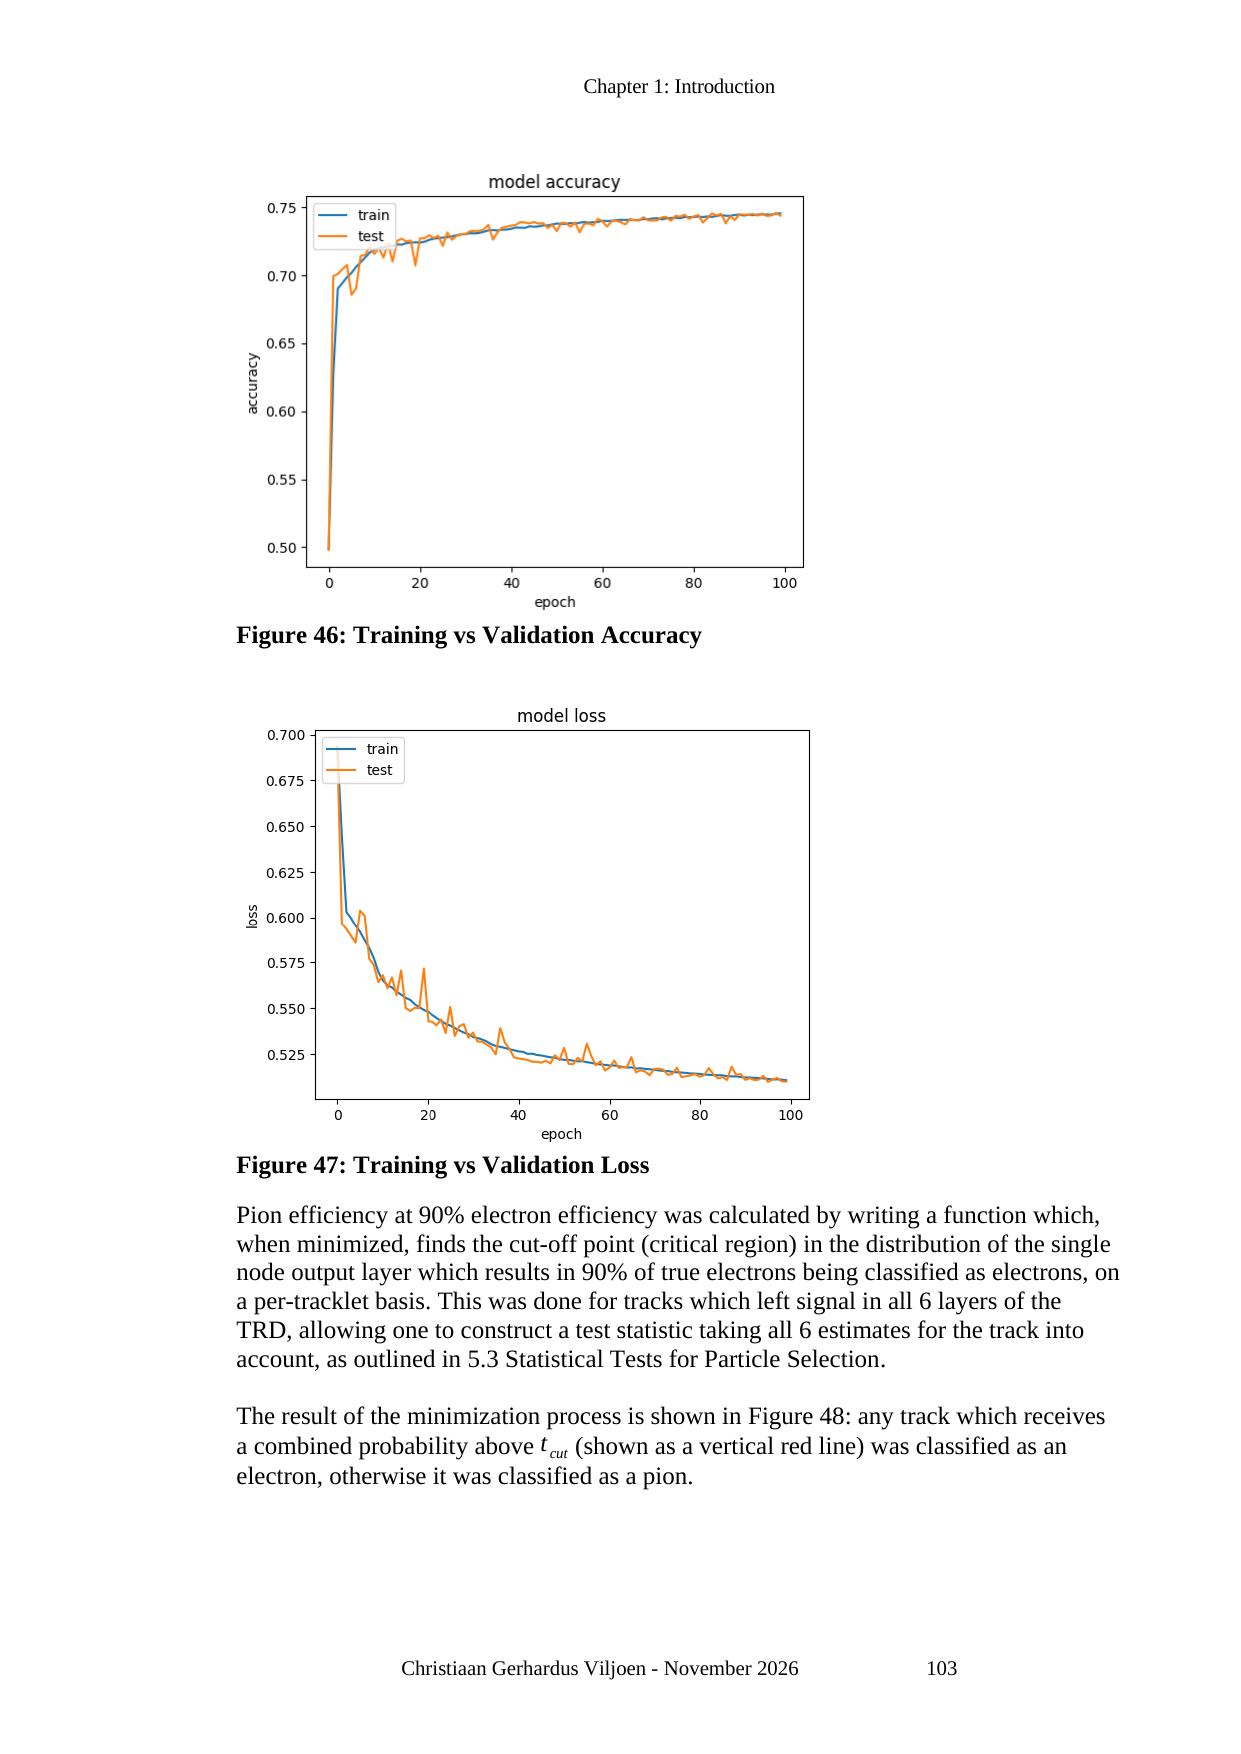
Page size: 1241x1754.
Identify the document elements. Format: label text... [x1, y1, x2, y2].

text Pion efficiency at 90% electron efficiency was calculated by writing a function which, when minimized, finds the cut-off point (critical region) in the distribution of the single node output layer which results in 90% of true electrons being classified as electrons, on a per-tracklet basis. This was done for tracks which left signal in all 6 layers of the TRD, allowing one to construct a test statistic taking all 6 estimates for the track into account, as outlined in 5.3 Statistical Tests for Particle Selection. [236, 1200, 1122, 1372]
text The result of the minimization process is shown in Figure 48: any track which receives a combined probability above (shown as a vertical red line) was classified as an electron, otherwise it was classified as a pion. [236, 1401, 1122, 1490]
picture [236, 164, 816, 620]
text Figure 46: Training vs Validation Accuracy [236, 620, 1122, 648]
picture [236, 698, 821, 1151]
text Figure 47: Training vs Validation Loss [236, 1150, 1122, 1179]
